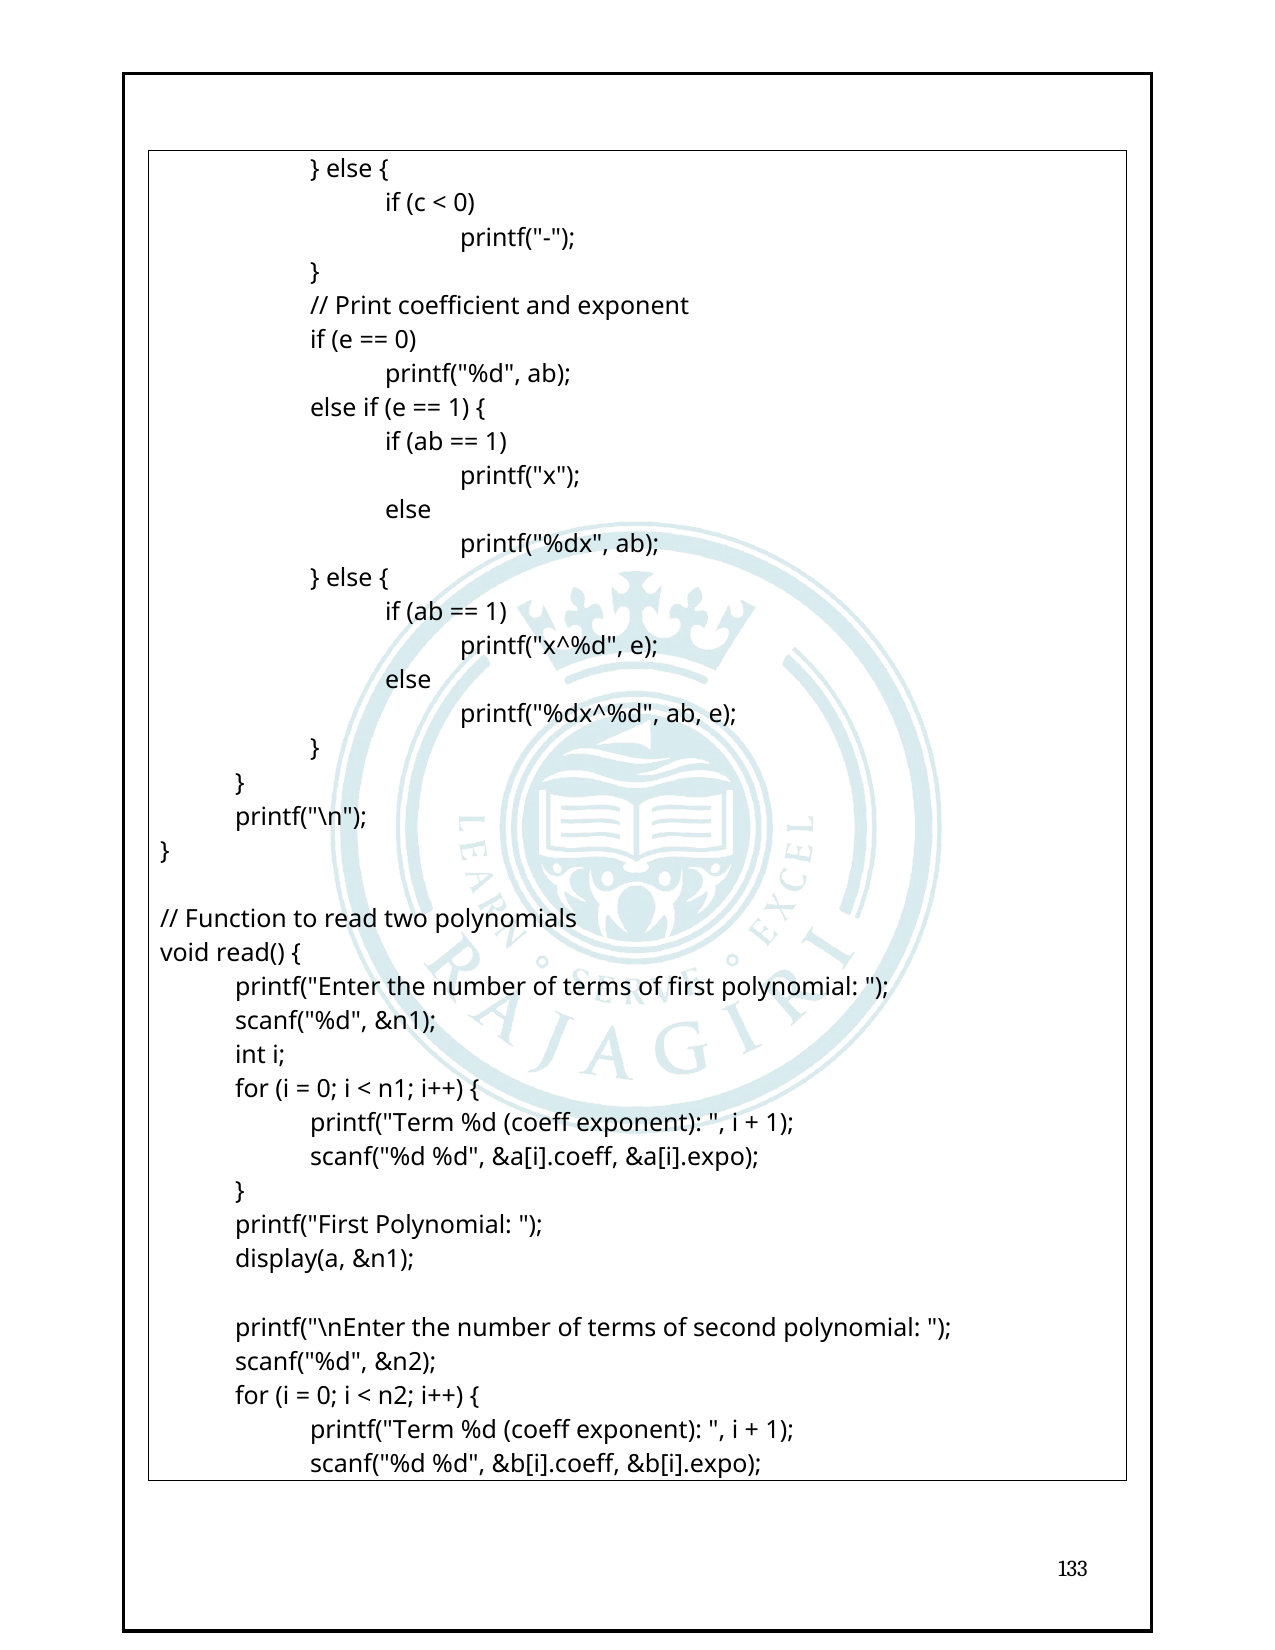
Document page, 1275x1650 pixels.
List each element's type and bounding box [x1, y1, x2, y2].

table_cell [149, 151, 1126, 1479]
